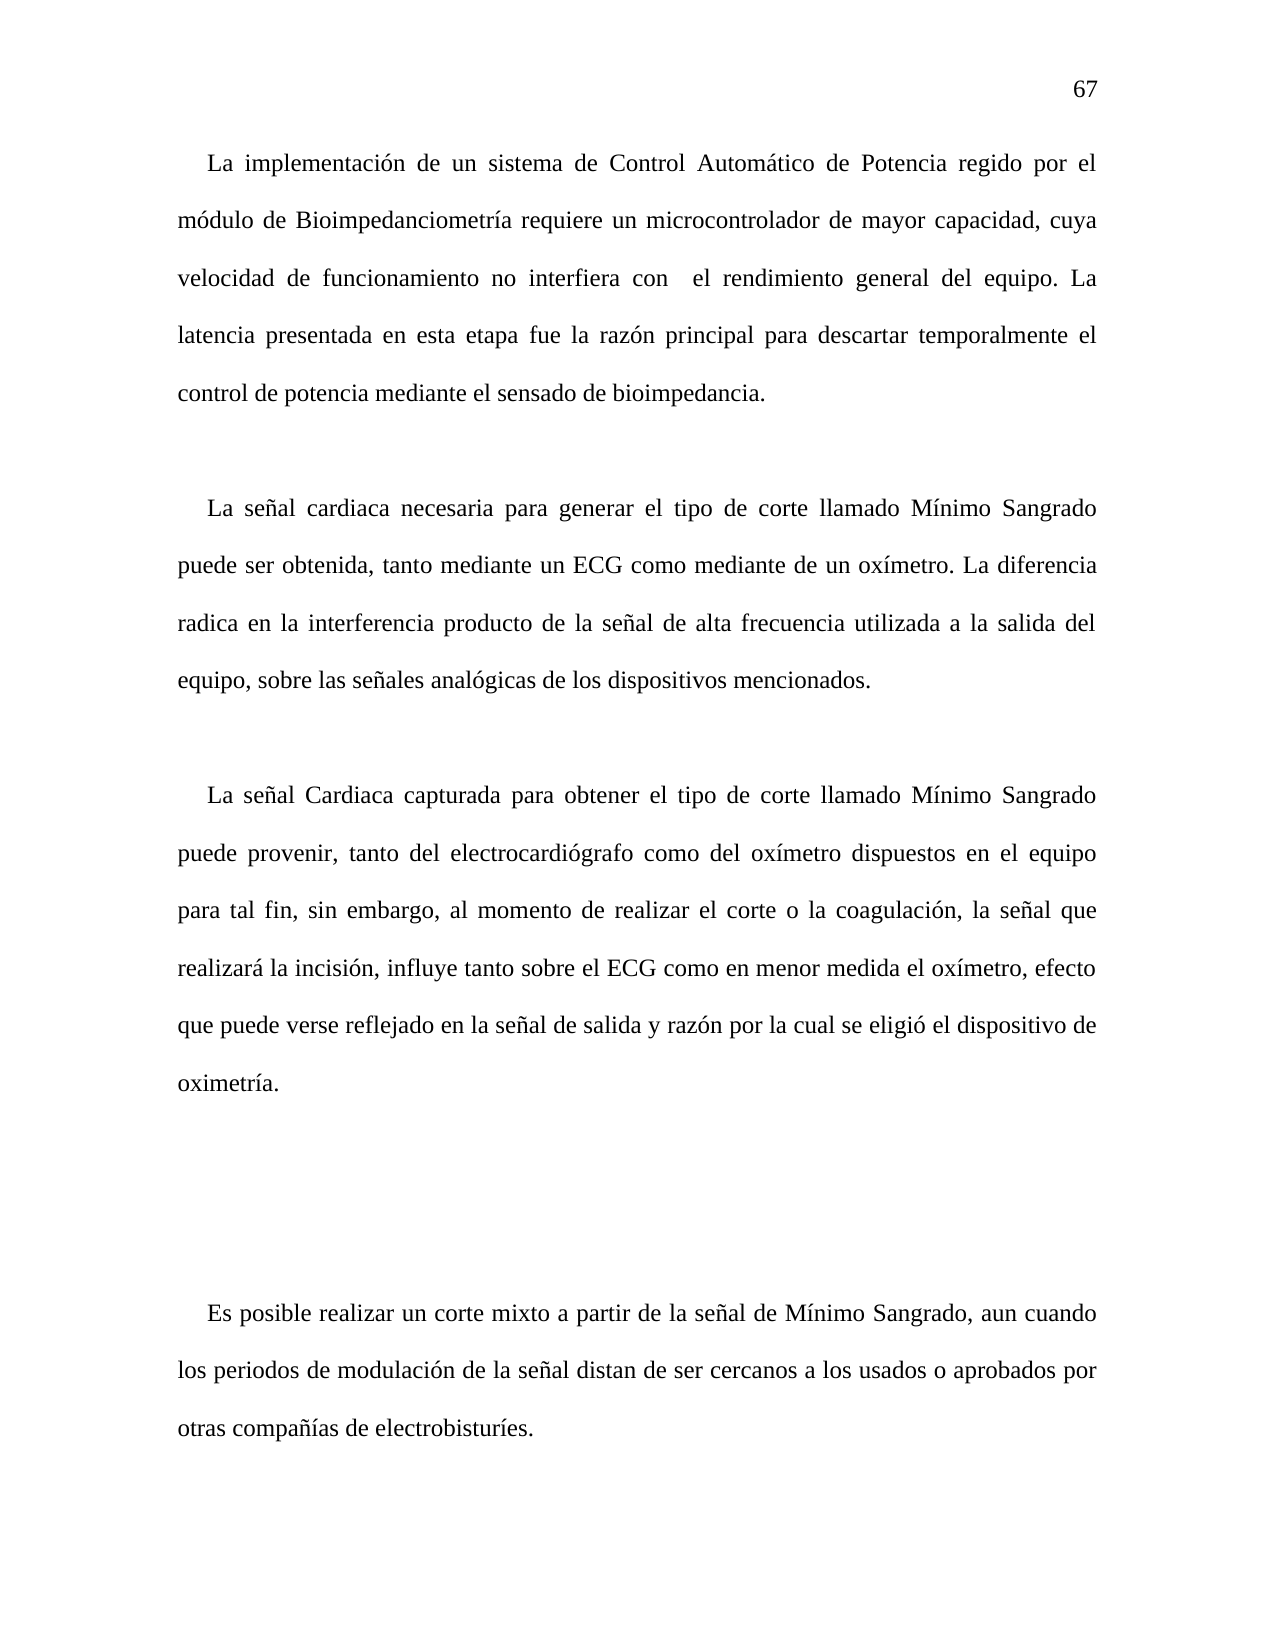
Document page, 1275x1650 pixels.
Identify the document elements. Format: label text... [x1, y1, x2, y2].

text La señal cardiaca necesaria para generar el tipo de corte llamado Mínimo Sangrado puede ser obtenida, tanto mediante un ECG como mediante de un oxímetro. La diferencia radica en la interferencia producto de la señal de alta frecuencia utilizada a la salida del equipo, sobre las señales analógicas de los dispositivos mencionados. [177, 493, 1098, 694]
text Es posible realizar un corte mixto a partir de la señal de Mínimo Sangrado, aun cuando los periodos de modulación de la señal distan de ser cercanos a los usados o aprobados por otras compañías de electrobisturíes. [177, 1298, 1098, 1441]
text La implementación de un sistema de Control Automático de Potencia regido por el módulo de Bioimpedanciometría requiere un microcontrolador de mayor capacidad, cuya velocidad de funcionamiento no interfiera con el rendimiento general del equipo. La latencia presentada en esta etapa fue la razón principal para descartar temporalmente el control de potencia mediante el sensado de bioimpedancia. [177, 148, 1098, 406]
text La señal Cardiaca capturada para obtener el tipo de corte llamado Mínimo Sangrado puede provenir, tanto del electrocardiógrafo como del oxímetro dispuestos en el equipo para tal fin, sin embargo, al momento de realizar el corte o la coagulación, la señal que realizará la incisión, influye tanto sobre el ECG como en menor medida el oxímetro, efecto que puede verse reflejado en la señal de salida y razón por la cual se eligió el dispositivo de oximetría. [177, 780, 1098, 1096]
